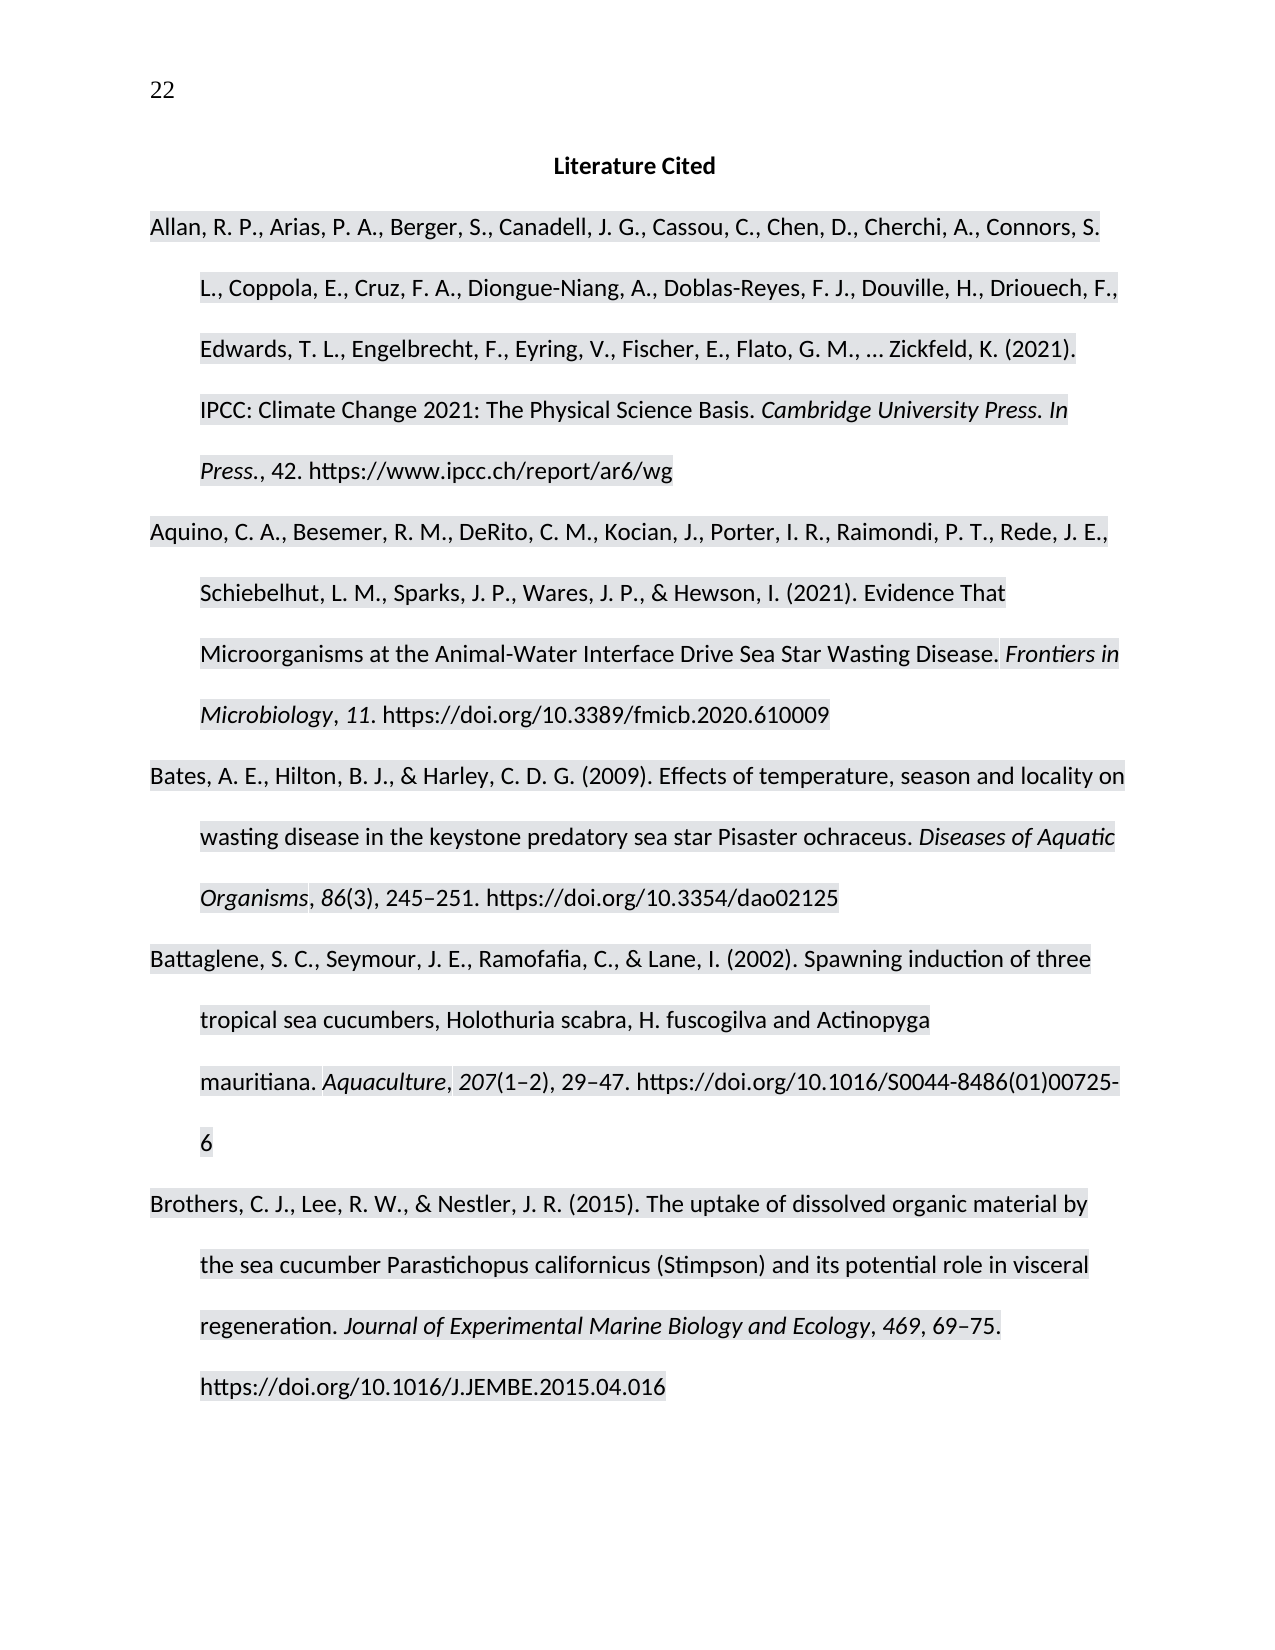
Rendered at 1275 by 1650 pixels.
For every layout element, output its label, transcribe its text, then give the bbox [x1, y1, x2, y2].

text Literature Cited [150, 150, 1125, 181]
text Brothers, C. J., Lee, R. W., & Nestler, J. R. (2015). The uptake of dissolved organic material by the sea cucumber Parastichopus californicus (Stimpson) and its potential role in visceral regeneration. Journal of Experimental Marine Biology and Ecology, 469, 69–75. https://doi.org/10.1016/J.JEMBE.2015.04.016 [150, 1188, 1125, 1401]
text Battaglene, S. C., Seymour, J. E., Ramofafia, C., & Lane, I. (2002). Spawning induction of three tropical sea cucumbers, Holothuria scabra, H. fuscogilva and Actinopyga mauritiana. Aquaculture, 207(1–2), 29–47. https://doi.org/10.1016/S0044-8486(01)00725-6 [150, 943, 1125, 1157]
text Bates, A. E., Hilton, B. J., & Harley, C. D. G. (2009). Effects of temperature, season and locality on wasting disease in the keystone predatory sea star Pisaster ochraceus. Diseases of Aquatic Organisms, 86(3), 245–251. https://doi.org/10.3354/dao02125 [150, 791, 1125, 913]
text Allan, R. P., Arias, P. A., Berger, S., Canadell, J. G., Cassou, C., Chen, D., Cherchi, A., Connors, S. L., Coppola, E., Cruz, F. A., Diongue-Niang, A., Doblas-Reyes, F. J., Douville, H., Driouech, F., Edwards, T. L., Engelbrecht, F., Eyring, V., Fischer, E., Flato, G. M., … Zickfeld, K. (2021). IPCC: Climate Change 2021: The Physical Science Basis. Cambridge University Press. In Press., 42. https://www.ipcc.ch/report/ar6/wg [150, 211, 1125, 486]
text Aquino, C. A., Besemer, R. M., DeRito, C. M., Kocian, J., Porter, I. R., Raimondi, P. T., Rede, J. E., Schiebelhut, L. M., Sparks, J. P., Wares, J. P., & Hewson, I. (2021). Evidence That Microorganisms at the Animal-Water Interface Drive Sea Star Wasting Disease. Frontiers in Microbiology, 11. https://doi.org/10.3389/fmicb.2020.610009 [150, 516, 1125, 730]
